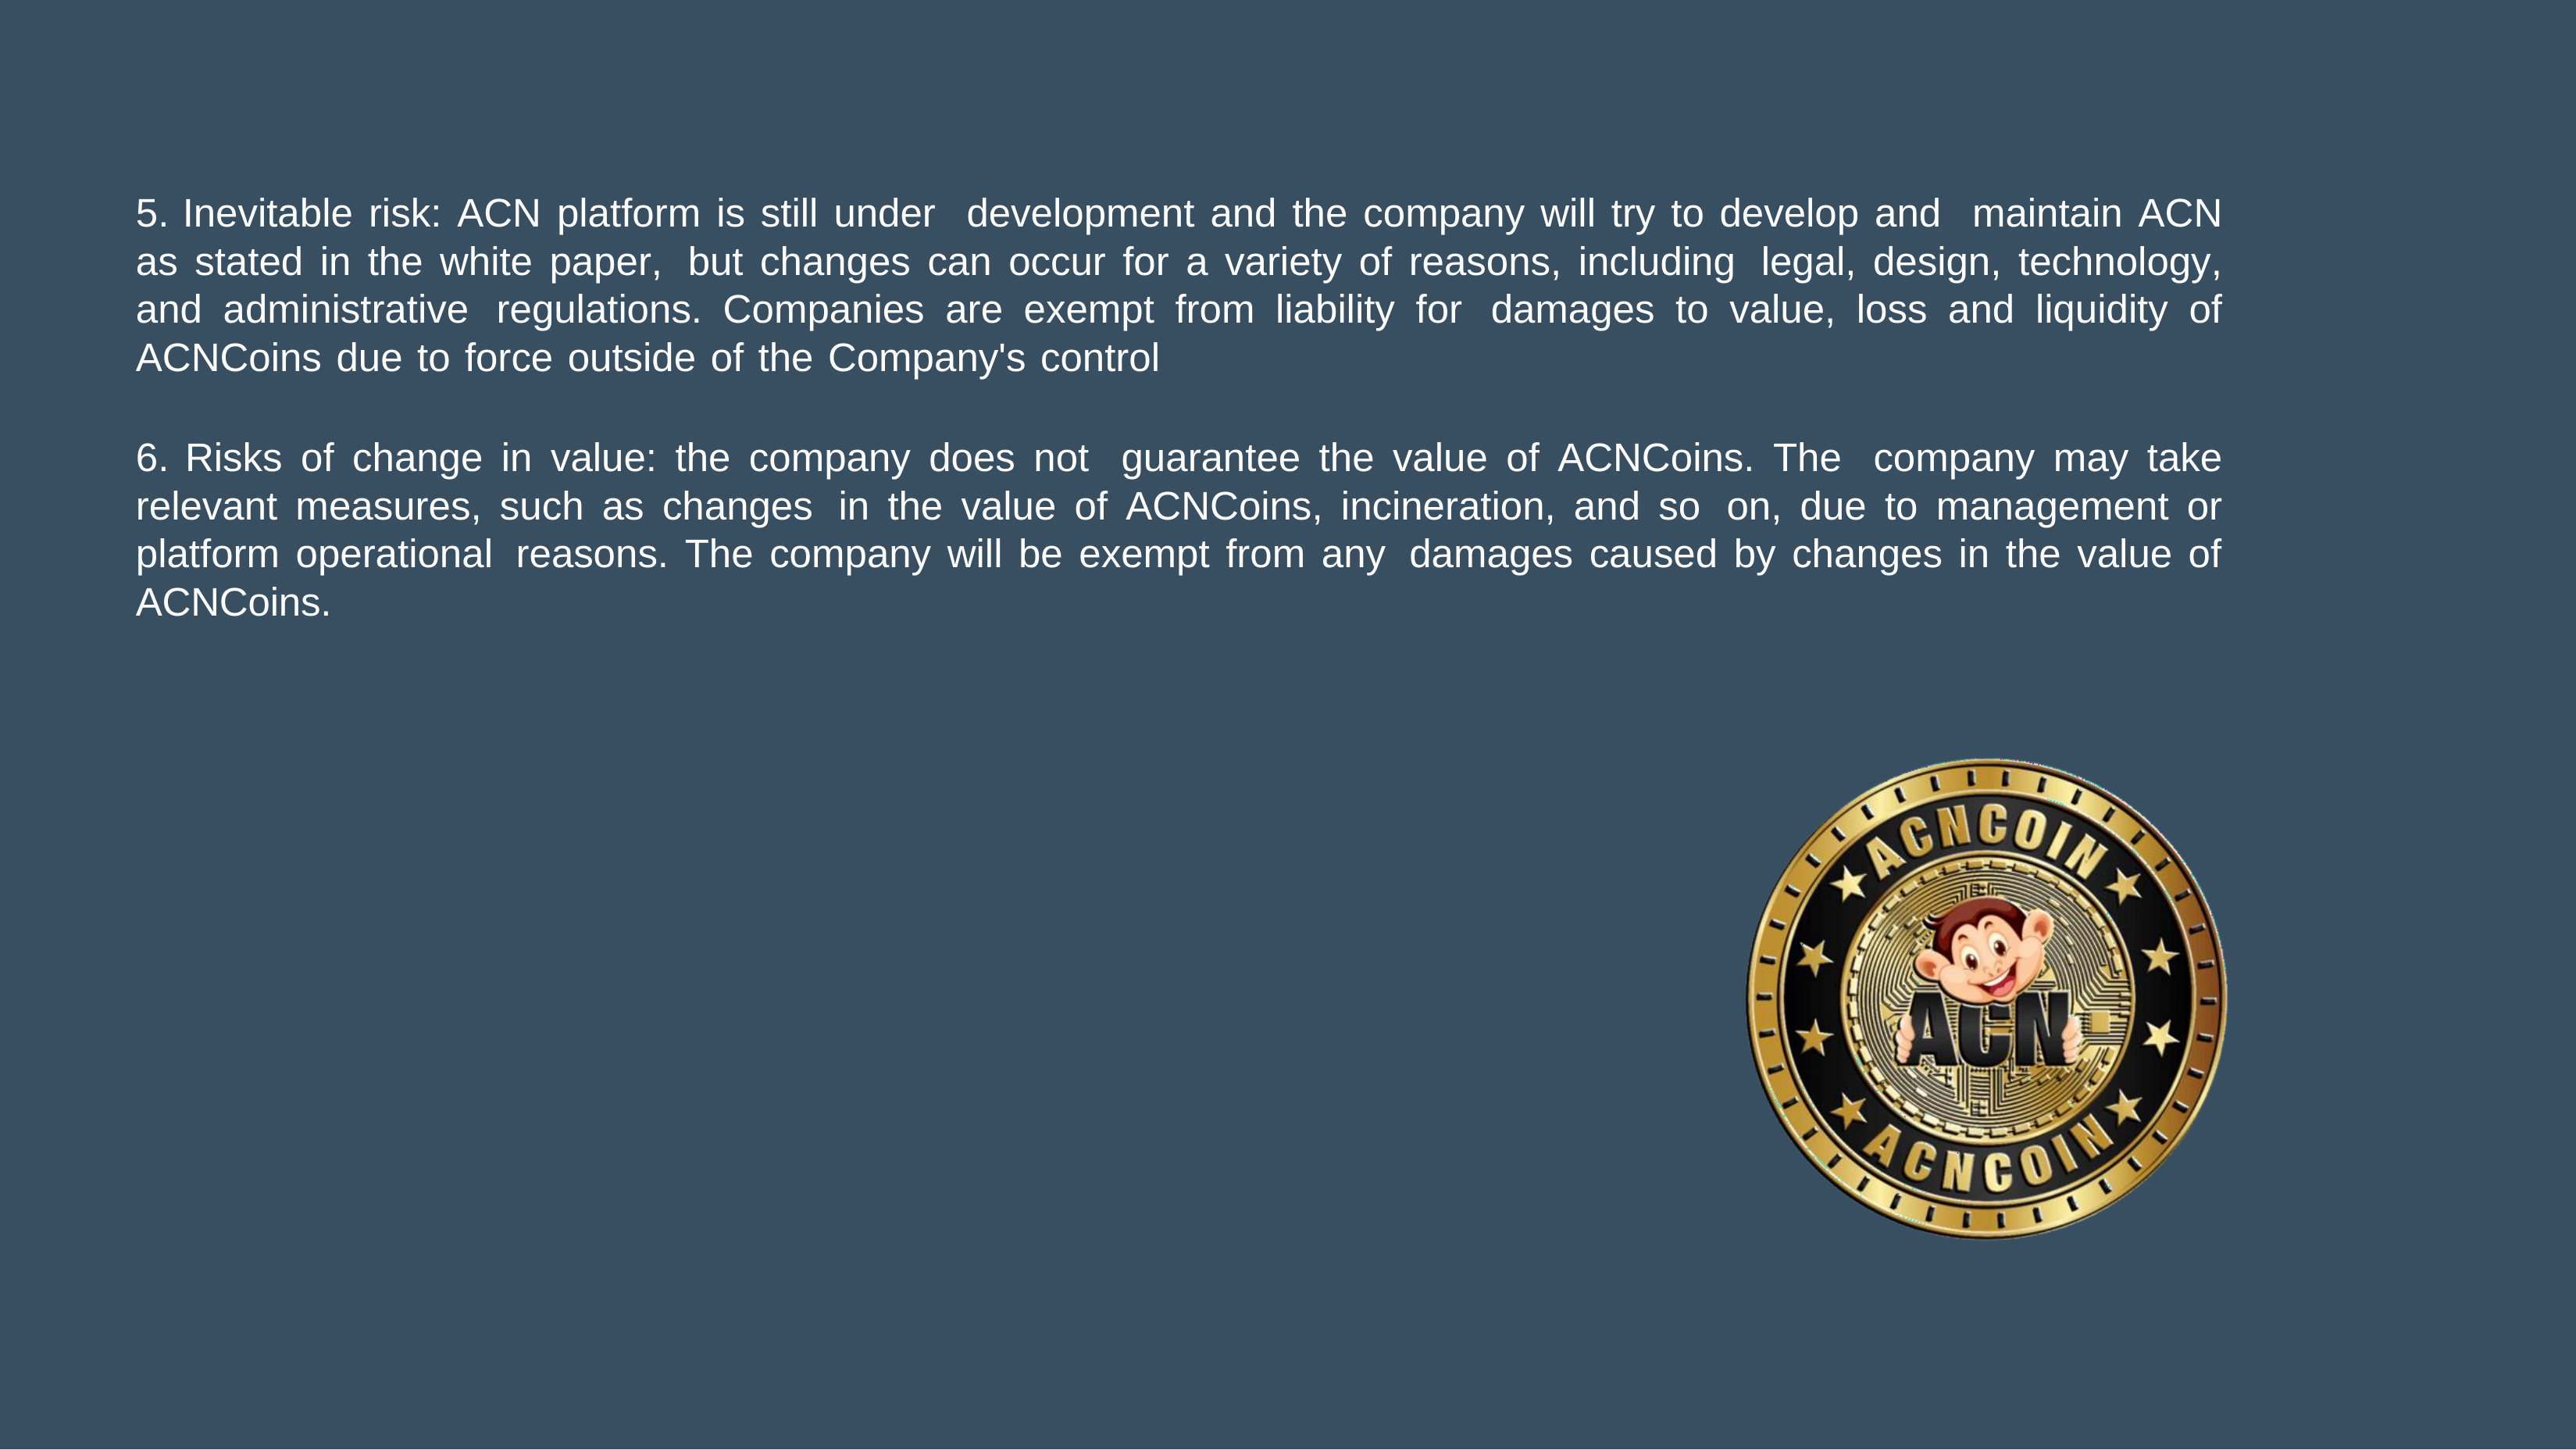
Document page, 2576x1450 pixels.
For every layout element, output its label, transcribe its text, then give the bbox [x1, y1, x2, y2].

picture [1713, 724, 2264, 1274]
list Risks of change in value: the company does not guarantee the value of ACNCoins. The company may take relevant measures, such as changes in the value of ACNCoins, incineration, and so on, due to management or platform operational reasons. The company will be exempt from any damages caused by changes in the value of ACNCoins. [136, 434, 2223, 624]
list Inevitable risk: ACN platform is still under development and the company will try to develop and maintain ACN as stated in the white paper, but changes can occur for a variety of reasons, including legal, design, technology, and administrative regulations. Companies are exempt from liability for damages to value, loss and liquidity of ACNCoins due to force outside of the Company's control [136, 189, 2223, 380]
